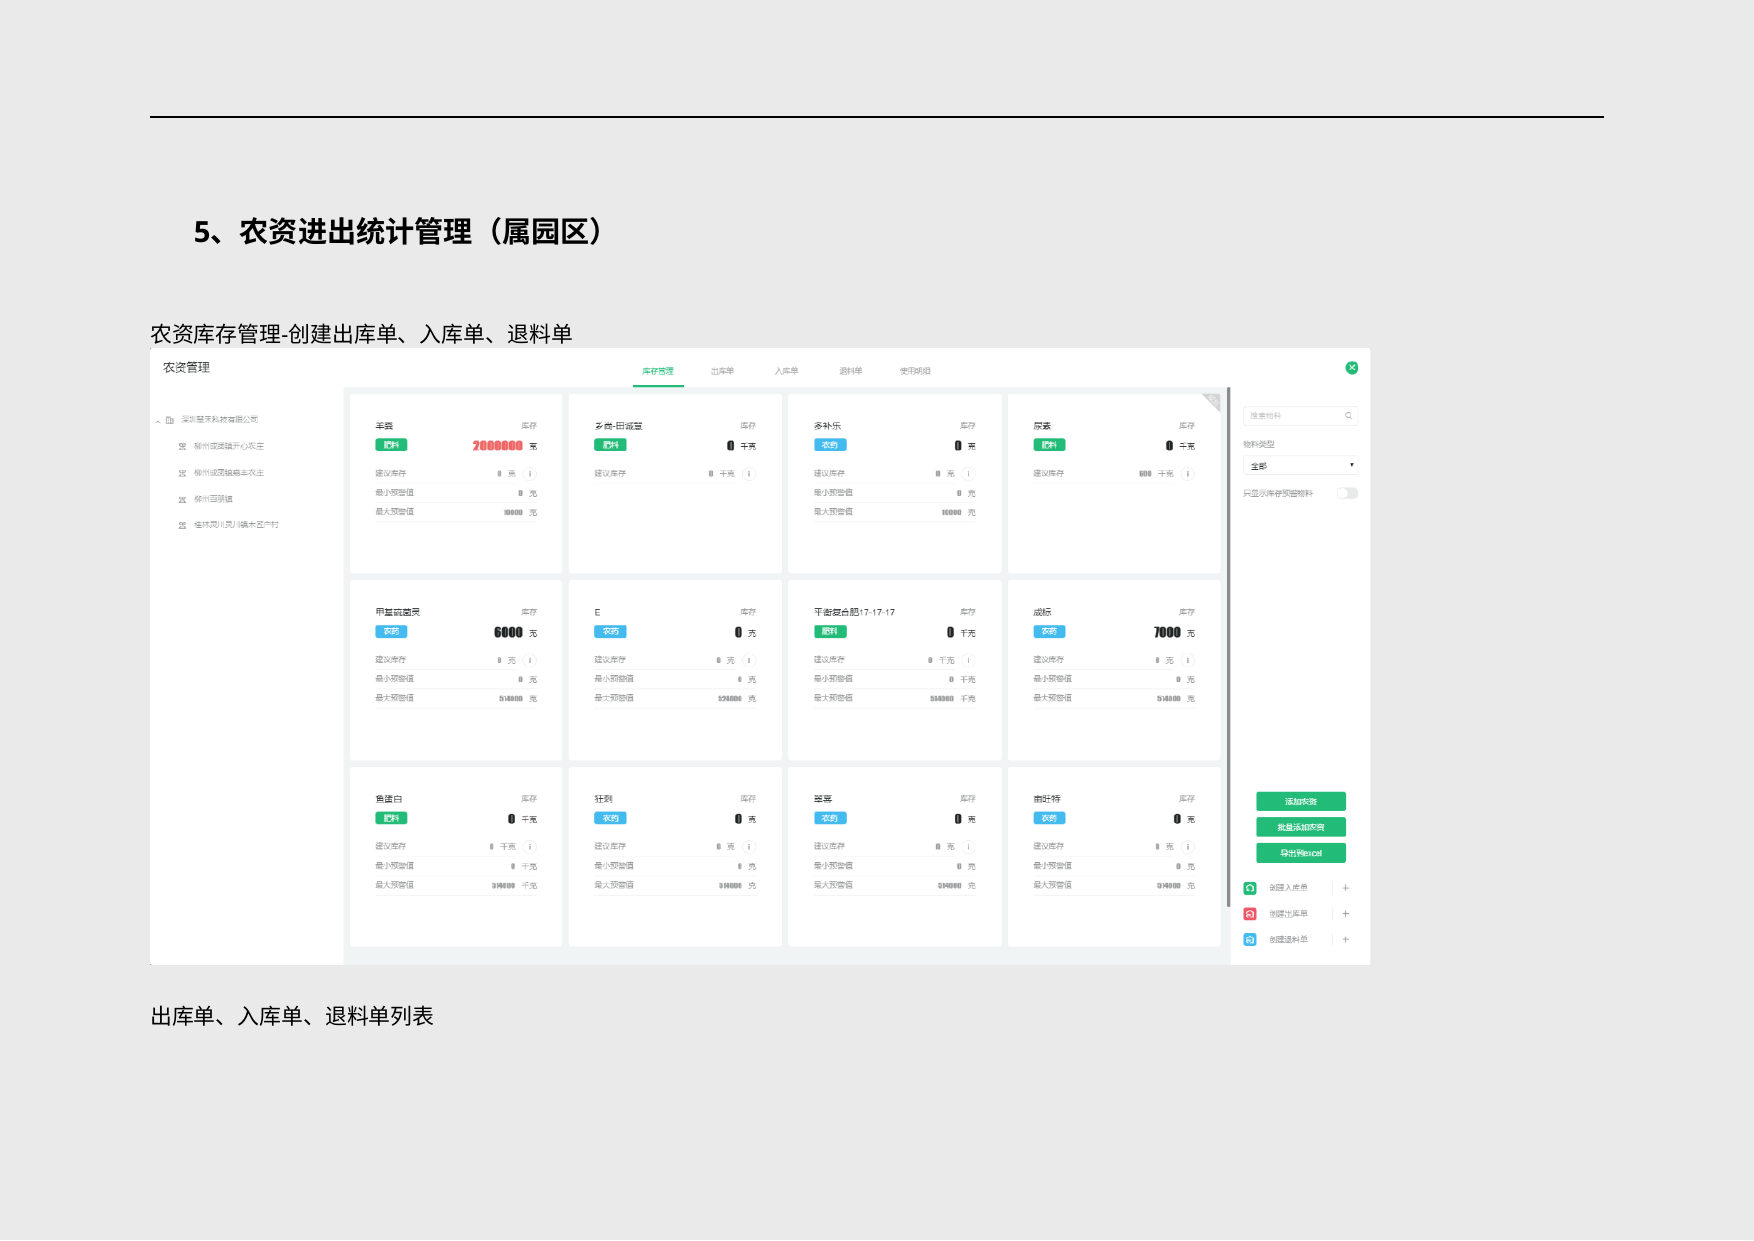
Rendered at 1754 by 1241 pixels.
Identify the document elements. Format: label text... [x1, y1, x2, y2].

subtitle 5、农资进出统计管理（属园区） [150, 198, 1604, 263]
picture [150, 348, 1371, 965]
text 农资库存管理-创建出库单、入库单、退料单 [150, 316, 1604, 349]
text 出库单、入库单、退料单列表 [150, 999, 1604, 1031]
